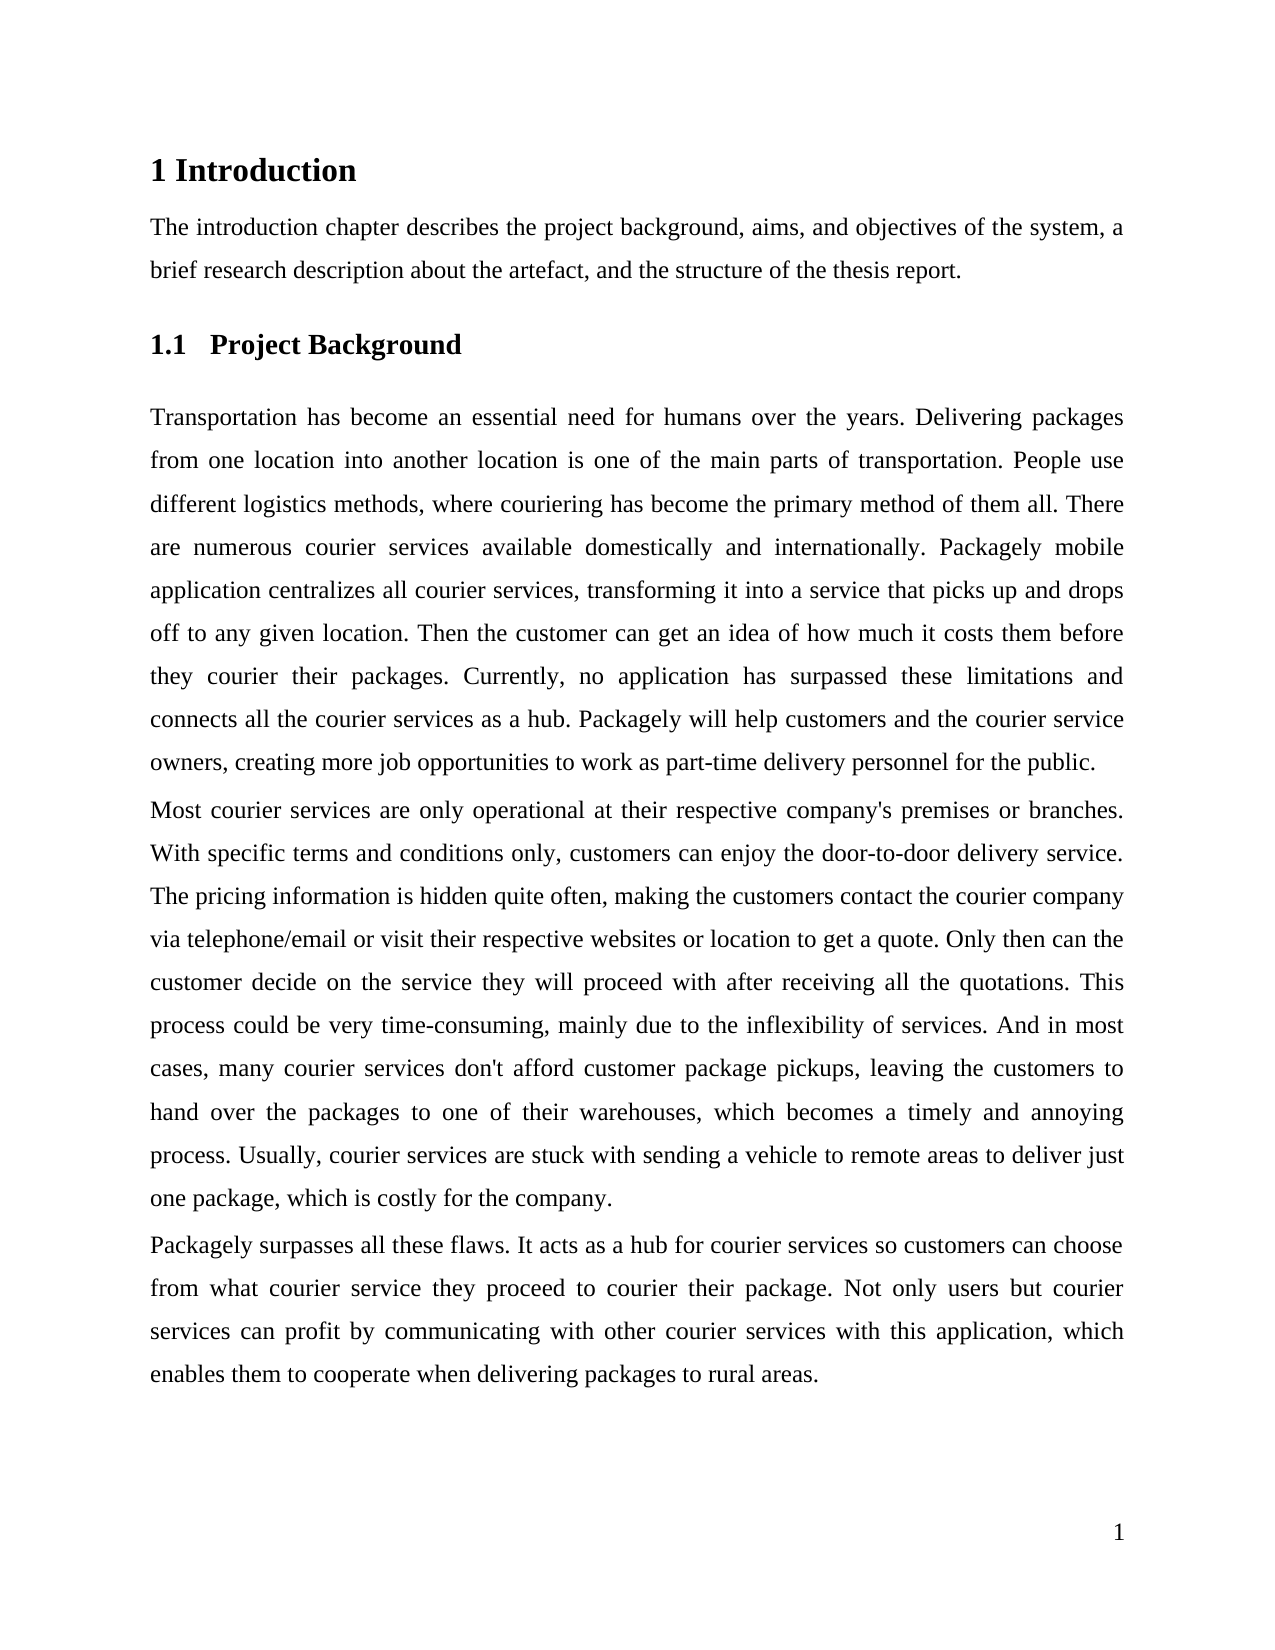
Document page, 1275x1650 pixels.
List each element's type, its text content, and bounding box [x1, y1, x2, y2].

text Most courier services are only operational at their respective company's premises or branches. With specific terms and conditions only, customers can enjoy the door-to-door delivery service. The pricing information is hidden quite often, making the customers contact the courier company via telephone/email or visit their respective websites or location to get a quote. Only then can the customer decide on the service they will proceed with after receiving all the quotations. This process could be very time-consuming, mainly due to the inflexibility of services. And in most cases, many courier services don't afford customer package pickups, leaving the customers to hand over the packages to one of their warehouses, which becomes a timely and annoying process. Usually, courier services are stuck with sending a vehicle to remote areas to deliver just one package, which is costly for the company. [150, 795, 1125, 1212]
text 1 Introduction [150, 150, 1125, 188]
text The introduction chapter describes the project background, aims, and objectives of the system, a brief research description about the artefact, and the structure of the thesis report. [150, 212, 1125, 283]
text Transportation has become an essential need for humans over the years. Delivering packages from one location into another location is one of the main parts of transportation. People use different logistics methods, where couriering has become the primary method of them all. There are numerous courier services available domestically and internationally. Packagely mobile application centralizes all courier services, transforming it into a service that picks up and drops off to any given location. Then the customer can get an idea of how much it costs them before they courier their packages. Currently, no application has surpassed these limitations and connects all the courier services as a hub. Packagely will help customers and the courier service owners, creating more job opportunities to work as part-time delivery personnel for the public. [150, 402, 1125, 776]
text Packagely surpasses all these flaws. It acts as a hub for courier services so customers can choose from what courier service they proceed to courier their package. Not only users but courier services can profit by communicating with other courier services with this application, which enables them to cooperate when delivering packages to rural areas. [150, 1230, 1125, 1388]
subtitle Project Background [150, 327, 1125, 361]
